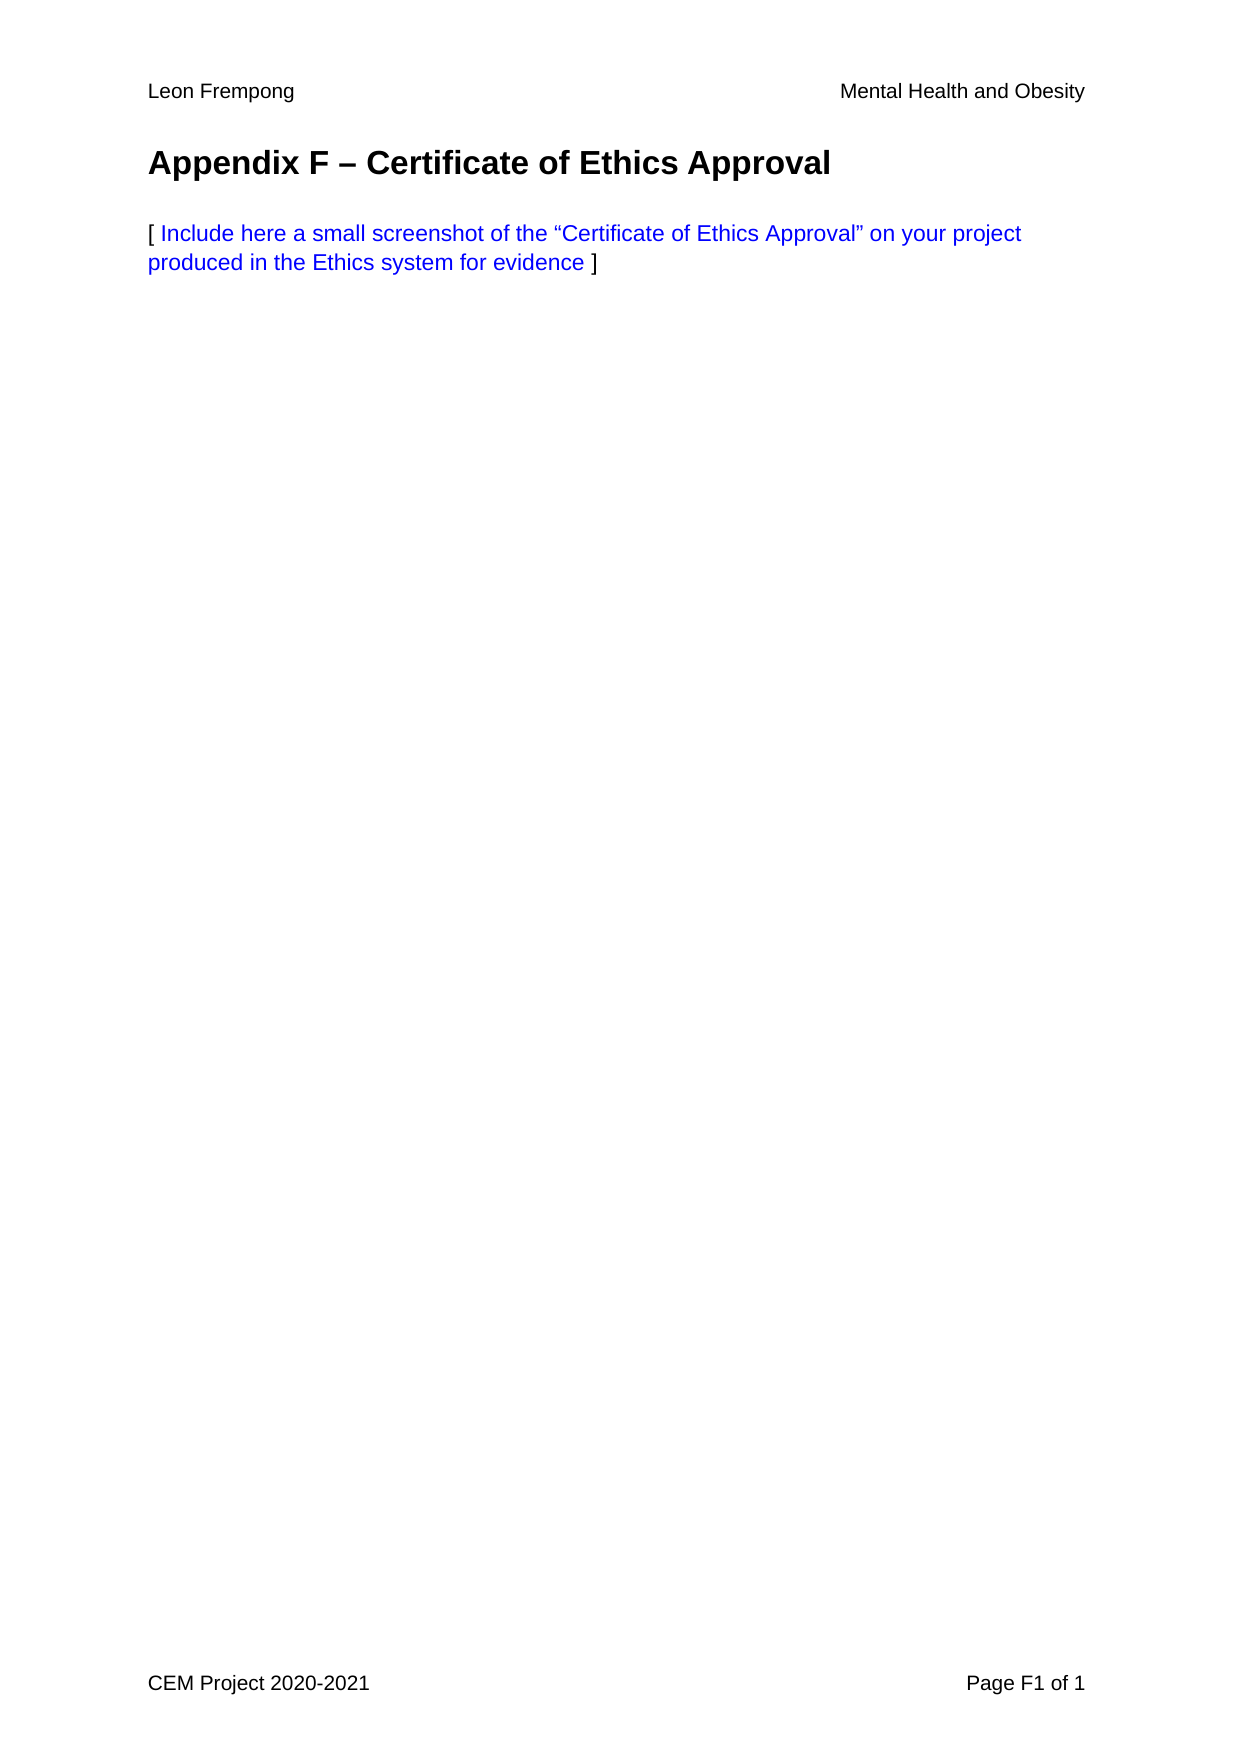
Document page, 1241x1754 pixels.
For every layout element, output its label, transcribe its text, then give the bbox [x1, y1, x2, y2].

text [ Include here a small screenshot of the “Certificate of Ethics Approval” on your project produced in the Ethics system for evidence ] [148, 217, 1122, 275]
subtitle Appendix F – Certificate of Ethics Approval [148, 143, 1122, 182]
